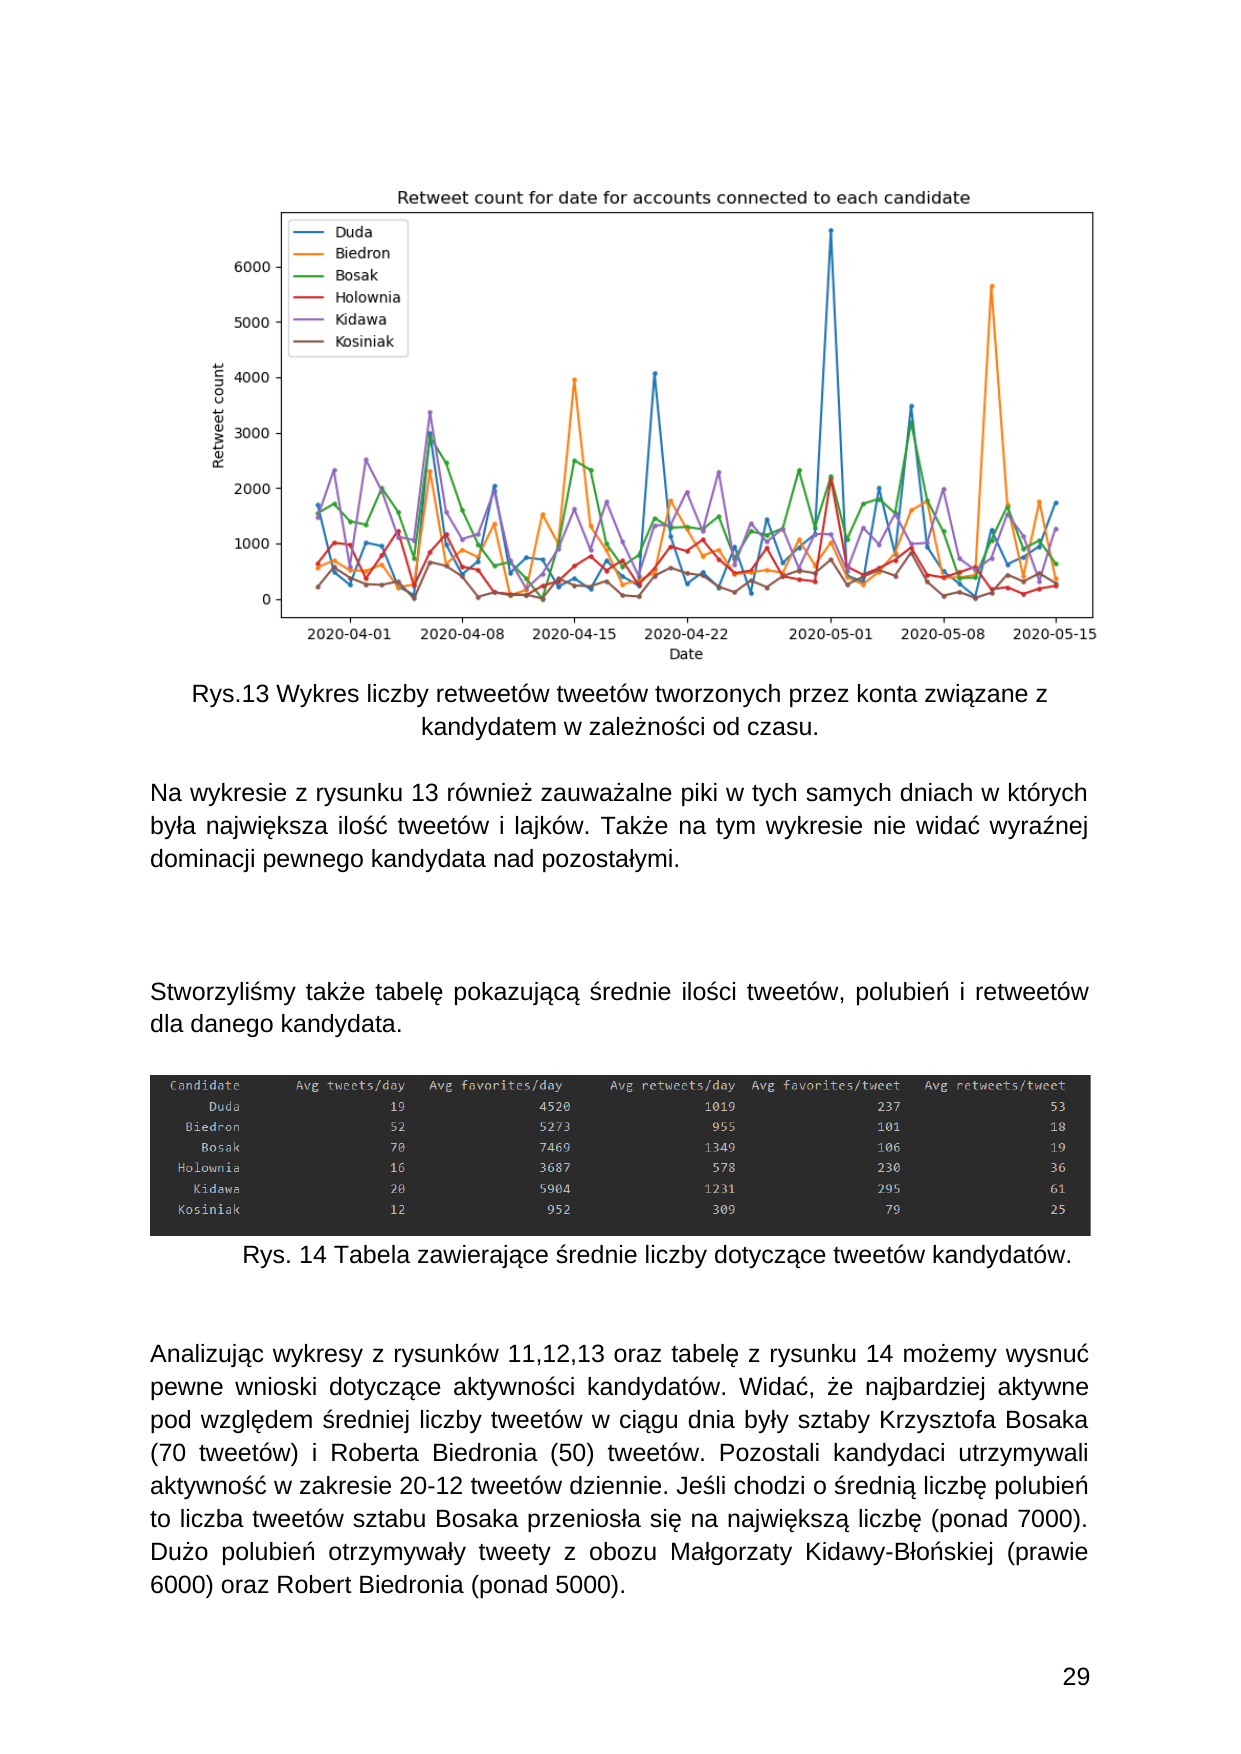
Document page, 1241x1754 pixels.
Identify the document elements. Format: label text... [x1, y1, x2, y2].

text Stworzyliśmy także tabelę pokazującą średnie ilości tweetów, polubień i retweetów dla danego kandydata. [150, 976, 1090, 1038]
picture [150, 150, 1197, 675]
text Na wykresie z rysunku 13 również zauważalne piki w tych samych dniach w których była największa ilość tweetów i lajków. Także na tym wykresie nie widać wyraźnej dominacji pewnego kandydata nad pozostałymi. [150, 778, 1090, 873]
text Analizując wykresy z rysunków 11,12,13 oraz tabelę z rysunku 14 możemy wysnuć pewne wnioski dotyczące aktywności kandydatów. Widać, że najbardziej aktywne pod względem średniej liczby tweetów w ciągu dnia były sztaby Krzysztofa Bosaka (70 tweetów) i Roberta Biedronia (50) tweetów. Pozostali kandydaci utrzymywali aktywność w zakresie 20-12 tweetów dziennie. Jeśli chodzi o średnią liczbę polubień to liczba tweetów sztabu Bosaka przeniosła się na największą liczbę (ponad 7000). Dużo polubień otrzymywały tweety z obozu Małgorzaty Kidawy-Błońskiej (prawie 6000) oraz Robert Biedronia (ponad 5000). [150, 1339, 1090, 1599]
text Rys.13 Wykres liczby retweetów tweetów tworzonych przez konta związane z kandydatem w zależności od czasu. [150, 679, 1090, 741]
text Rys. 14 Tabela zawierające średnie liczby dotyczące tweetów kandydatów. [150, 1236, 1090, 1269]
picture [150, 1075, 1091, 1236]
